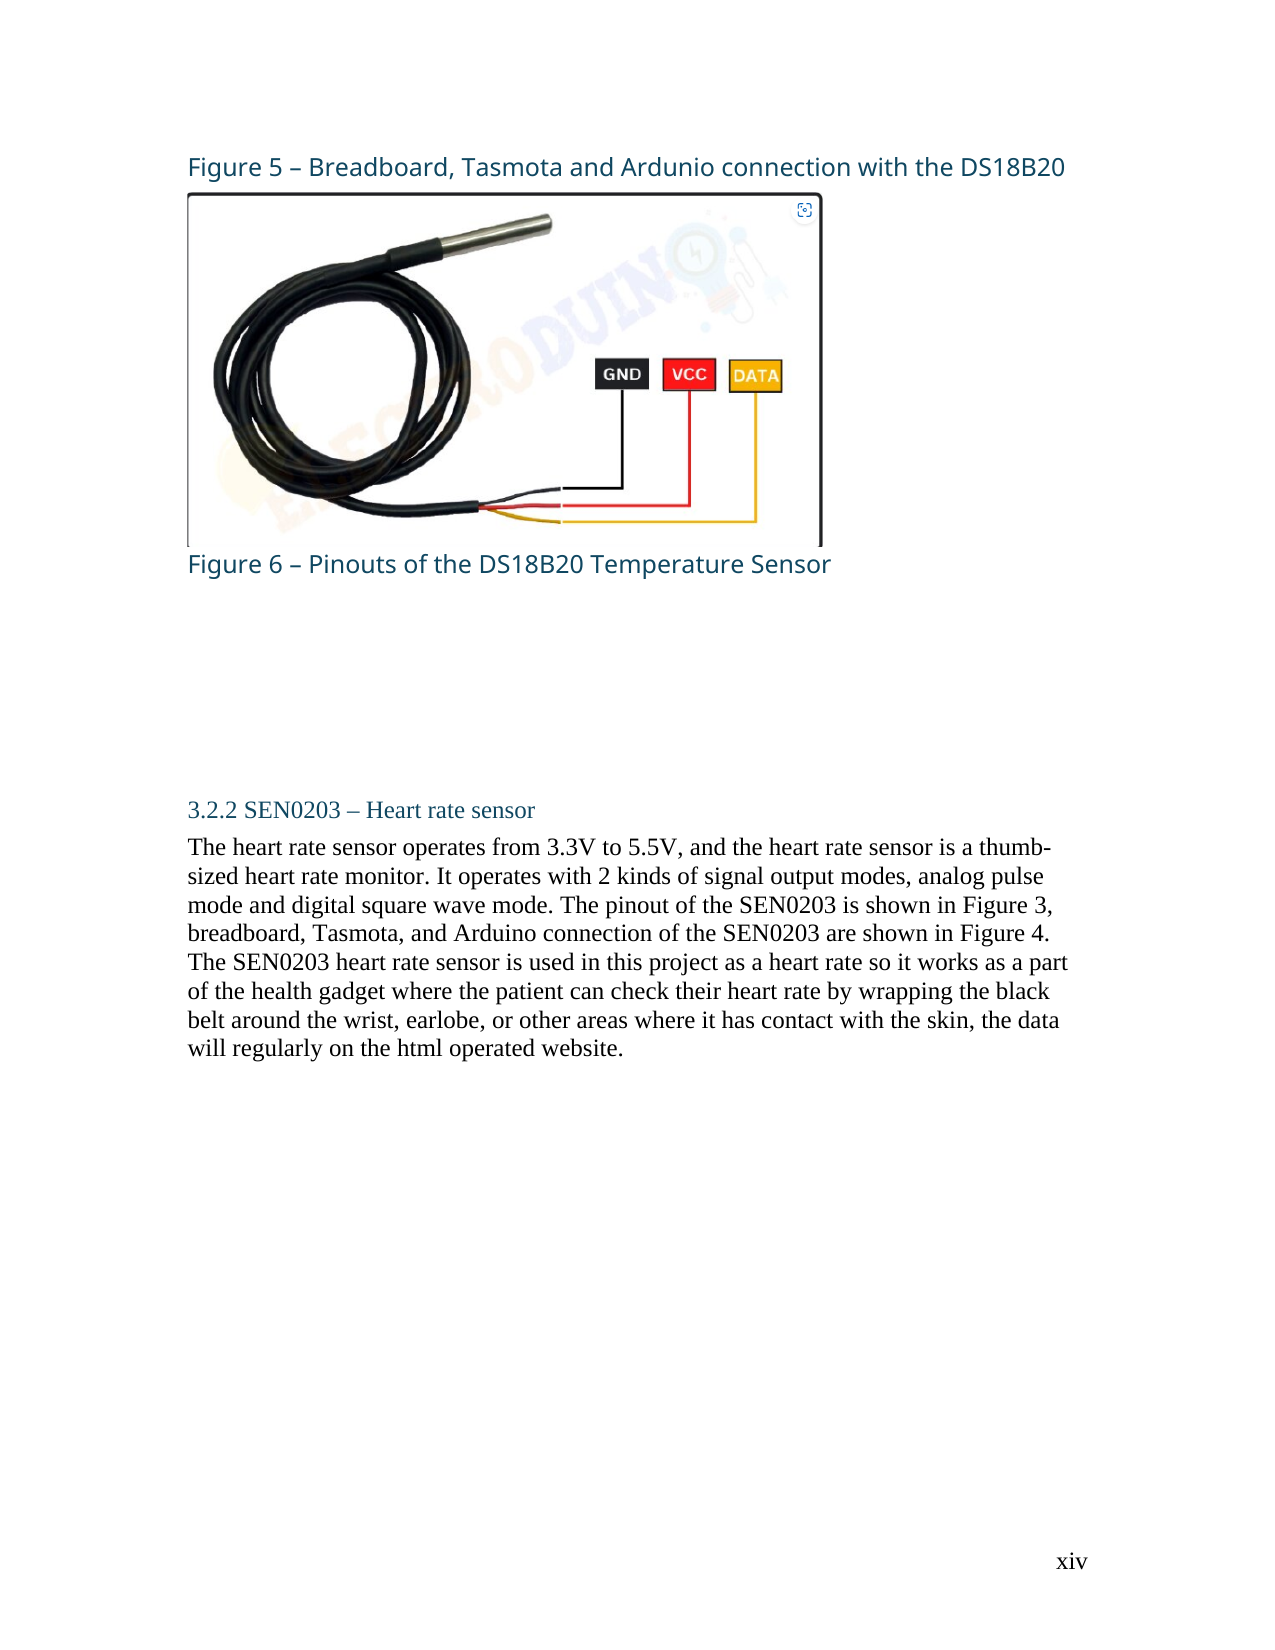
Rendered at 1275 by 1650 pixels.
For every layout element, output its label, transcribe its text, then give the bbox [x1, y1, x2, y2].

text The heart rate sensor operates from 3.3V to 5.5V, and the heart rate sensor is a thumb-sized heart rate monitor. It operates with 2 kinds of signal output modes, analog pulse mode and digital square wave mode. The pinout of the SEN0203 is shown in Figure 3, breadboard, Tasmota, and Arduino connection of the SEN0203 are shown in Figure 4. The SEN0203 heart rate sensor is used in this project as a heart rate so it works as a part of the health gadget where the patient can check their heart rate by wrapping the black belt around the wrist, earlobe, or other areas where it has contact with the skin, the data will regularly on the html operated website. [187, 832, 1088, 1062]
subtitle Figure 5 – Breadboard, Tasmota and Ardunio connection with the DS18B20 [187, 150, 1088, 184]
picture [187, 192, 824, 547]
subtitle 3.2.2 SEN0203 – Heart rate sensor [187, 795, 1088, 824]
